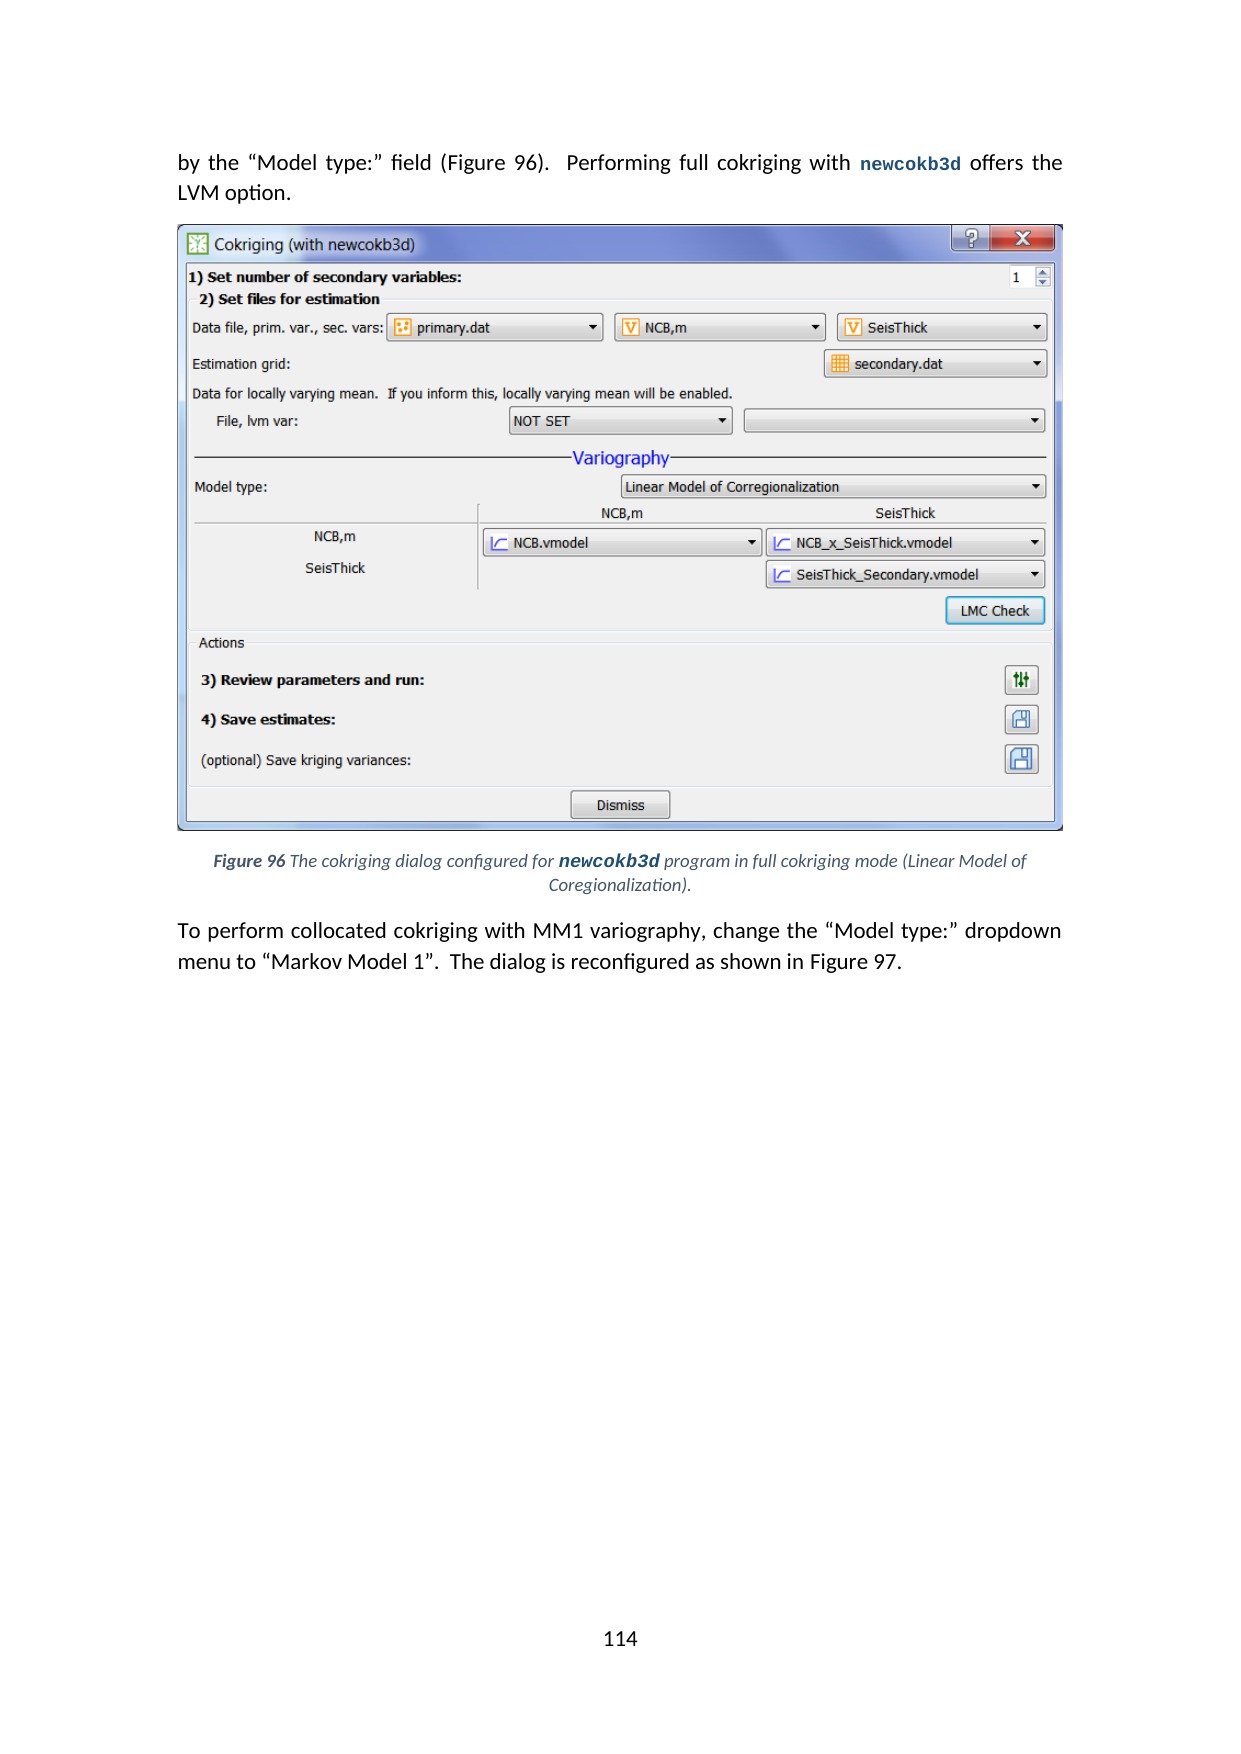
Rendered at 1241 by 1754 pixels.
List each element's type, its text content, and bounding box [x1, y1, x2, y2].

text To perform collocated cokriging with MM1 variography, change the “Model type:” dropdown menu to “Markov Model 1”. The dialog is reconfigured as shown in Figure 91. [177, 917, 1063, 975]
picture [177, 224, 1063, 831]
text Figure 96 The cokriging dialog configured for newcokb3d program in full cokriging mode (Linear Model of Coregionalization). [177, 849, 1063, 896]
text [177, 148, 1063, 206]
